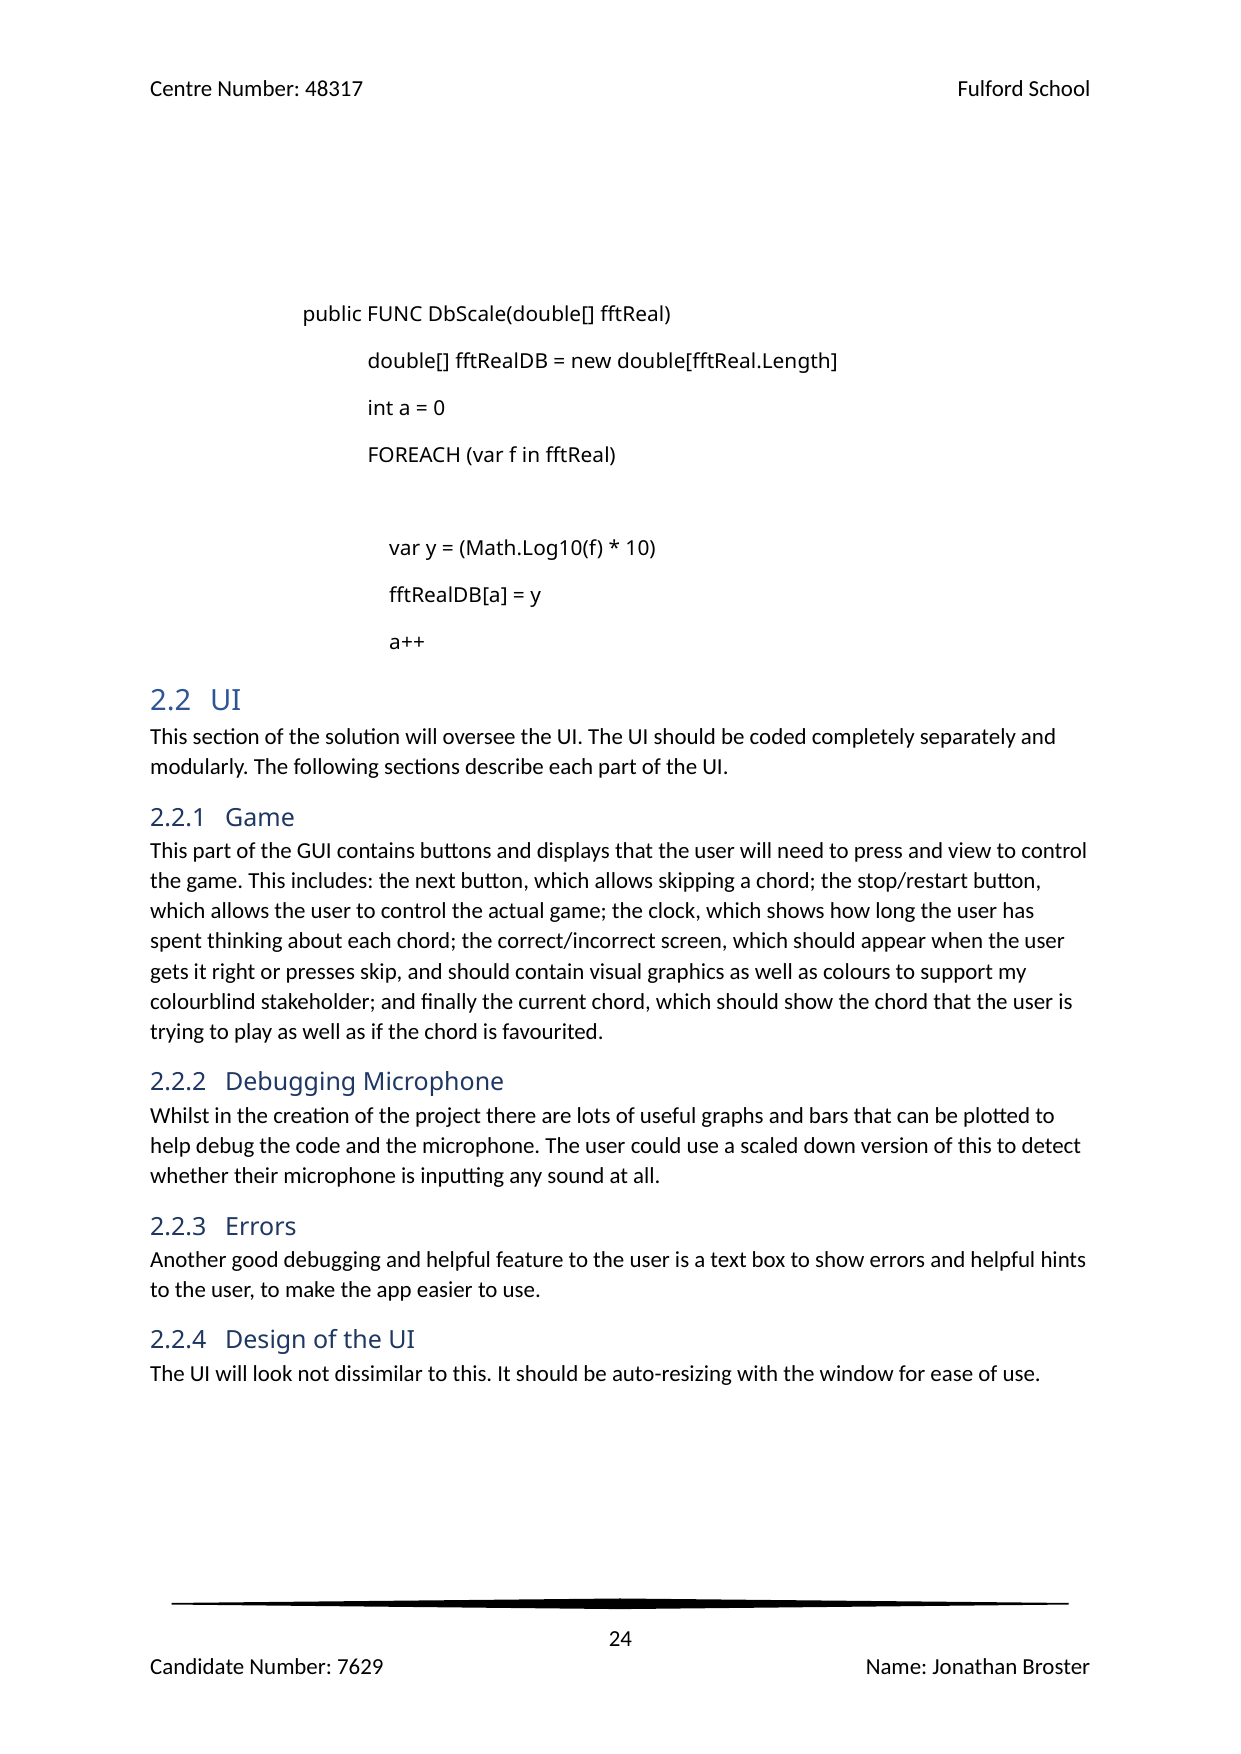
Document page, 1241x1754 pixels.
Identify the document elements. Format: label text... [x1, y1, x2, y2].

subtitle Errors [150, 1208, 1090, 1242]
subtitle Game [150, 799, 1090, 833]
text This section of the solution will oversee the UI. The UI should be coded completely separately and modularly. The following sections describe each part of the UI. [150, 722, 1090, 780]
text This part of the GUI contains buttons and displays that the user will need to press and view to control the game. This includes: the next button, which allows skipping a chord; the stop/restart button, which allows the user to control the actual game; the clock, which shows how long the user has spent thinking about each chord; the correct/incorrect screen, which should appear when the user gets it right or presses skip, and should contain visual graphics as well as colours to support my colourblind stakeholder; and finally the current chord, which should show the chord that the user is trying to play as well as if the chord is favourited. [150, 836, 1090, 1045]
subtitle Design of the UI [150, 1322, 1090, 1356]
text The UI will look not dissimilar to this. It should be auto-resizing with the window for ease of use. [150, 1359, 1090, 1387]
subtitle UI [150, 679, 1090, 719]
text Whilst in the creation of the project there are lots of useful graphs and bars that can be plotted to help debug the code and the microphone. The user could use a scaled down version of this to detect whether their microphone is inputting any sound at all. [150, 1101, 1090, 1189]
text Another good debugging and helpful feature to the user is a text box to show errors and helpful hints to the user, to make the app easier to use. [150, 1245, 1090, 1303]
subtitle Debugging Microphone [150, 1064, 1090, 1098]
